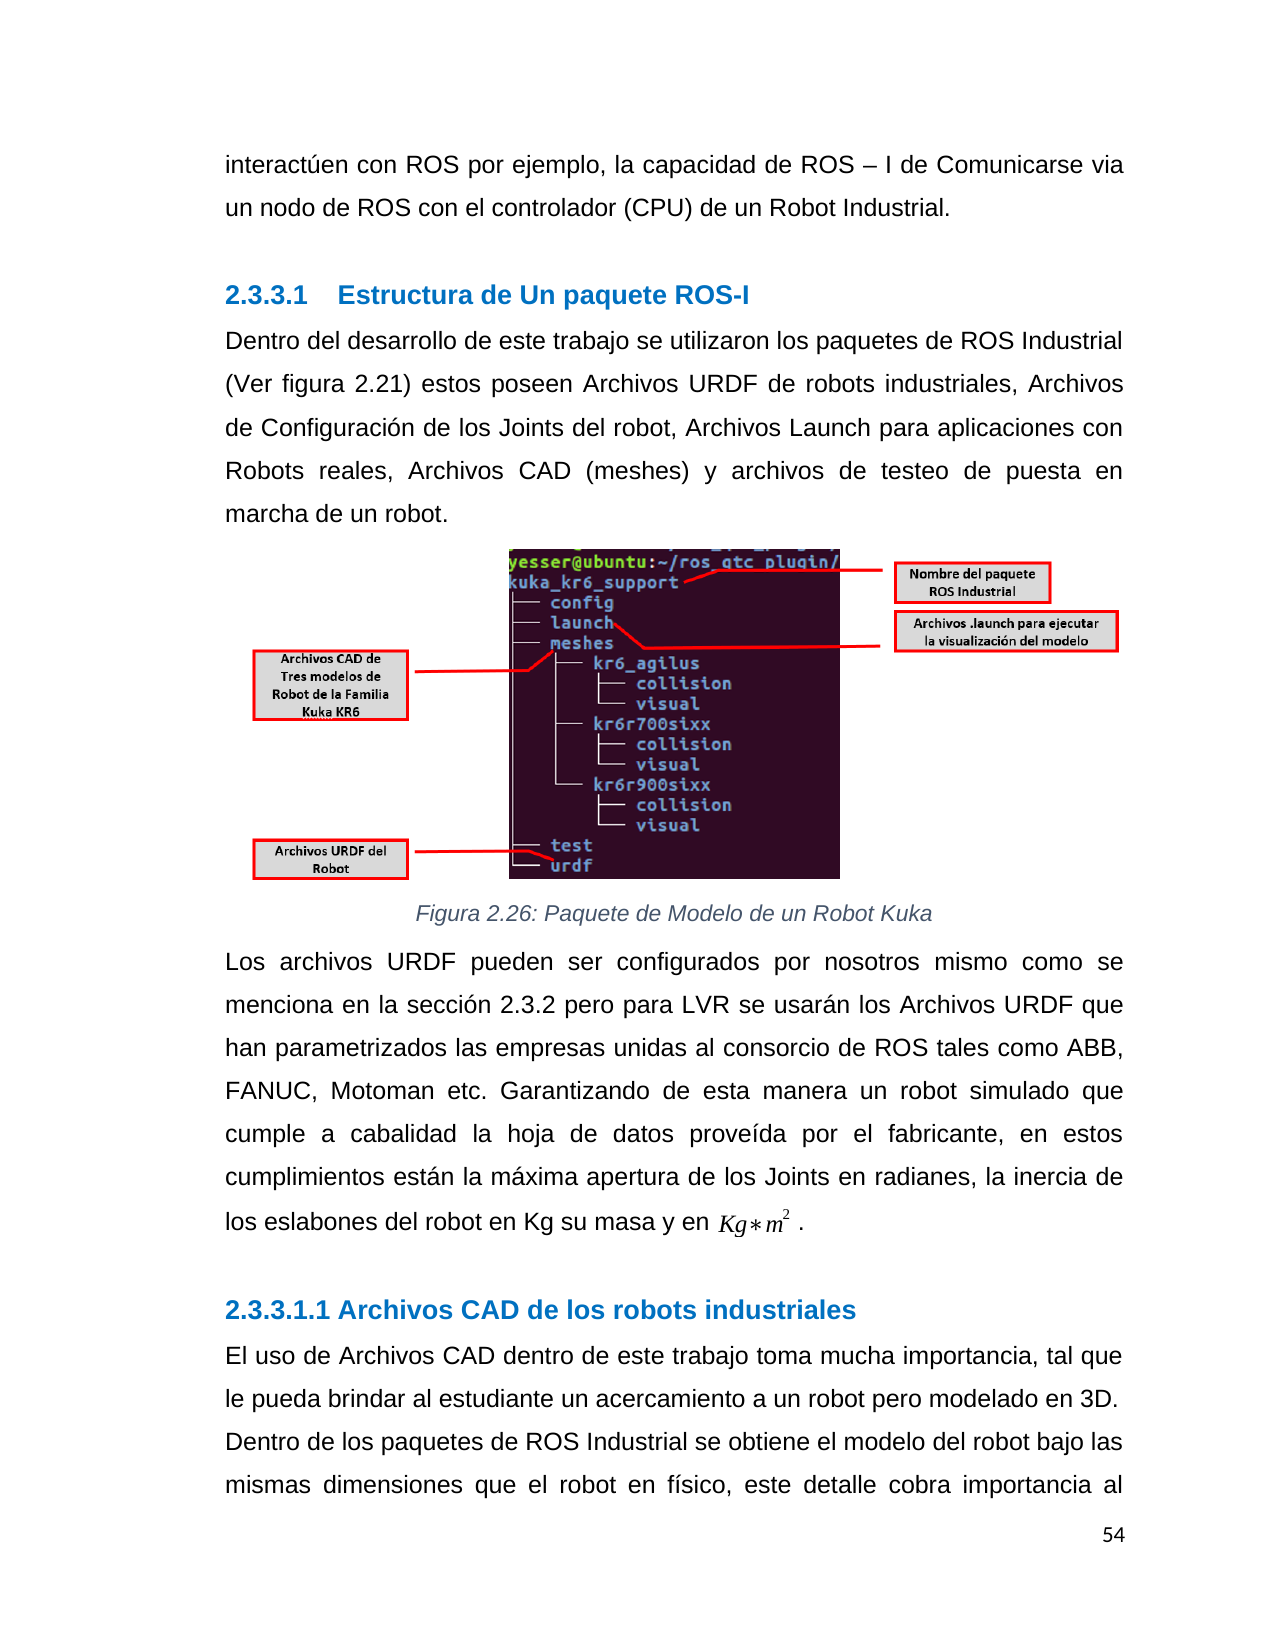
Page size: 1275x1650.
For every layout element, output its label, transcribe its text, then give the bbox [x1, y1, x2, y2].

text Los archivos URDF pueden ser configurados por nosotros mismo como se menciona en la sección 2.3.2 pero para LVR se usarán los Archivos URDF que han parametrizados las empresas unidas al consorcio de ROS tales como ABB, FANUC, Motoman etc. Garantizando de esta manera un robot simulado que cumple a cabalidad la hoja de datos proveída por el fabricante, en estos cumplimientos están la máxima apertura de los Joints en radianes, la inercia de los eslabones del robot en Kg su masa y en . [225, 947, 1125, 1237]
list Archivos CAD de los robots industriales [225, 1294, 1125, 1325]
picture [225, 541, 1125, 886]
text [225, 150, 1125, 222]
text El uso de Archivos CAD dentro de este trabajo toma mucha importancia, tal que le pueda brindar al estudiante un acercamiento a un robot pero modelado en 3D. [225, 1341, 1125, 1413]
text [225, 1427, 1125, 1499]
text Dentro del desarrollo de este trabajo se utilizaron los paquetes de ROS Industrial (Ver figura 2.21) estos poseen Archivos URDF de robots industriales, Archivos de Configuración de los Joints del robot, Archivos Launch para aplicaciones con Robots reales, Archivos CAD (meshes) y archivos de testeo de puesta en marcha de un robot. [225, 326, 1125, 527]
text Figura 2.26: Paquete de Modelo de un Robot Kuka [225, 899, 1125, 926]
list Estructura de Un paquete ROS-I [225, 279, 1125, 311]
